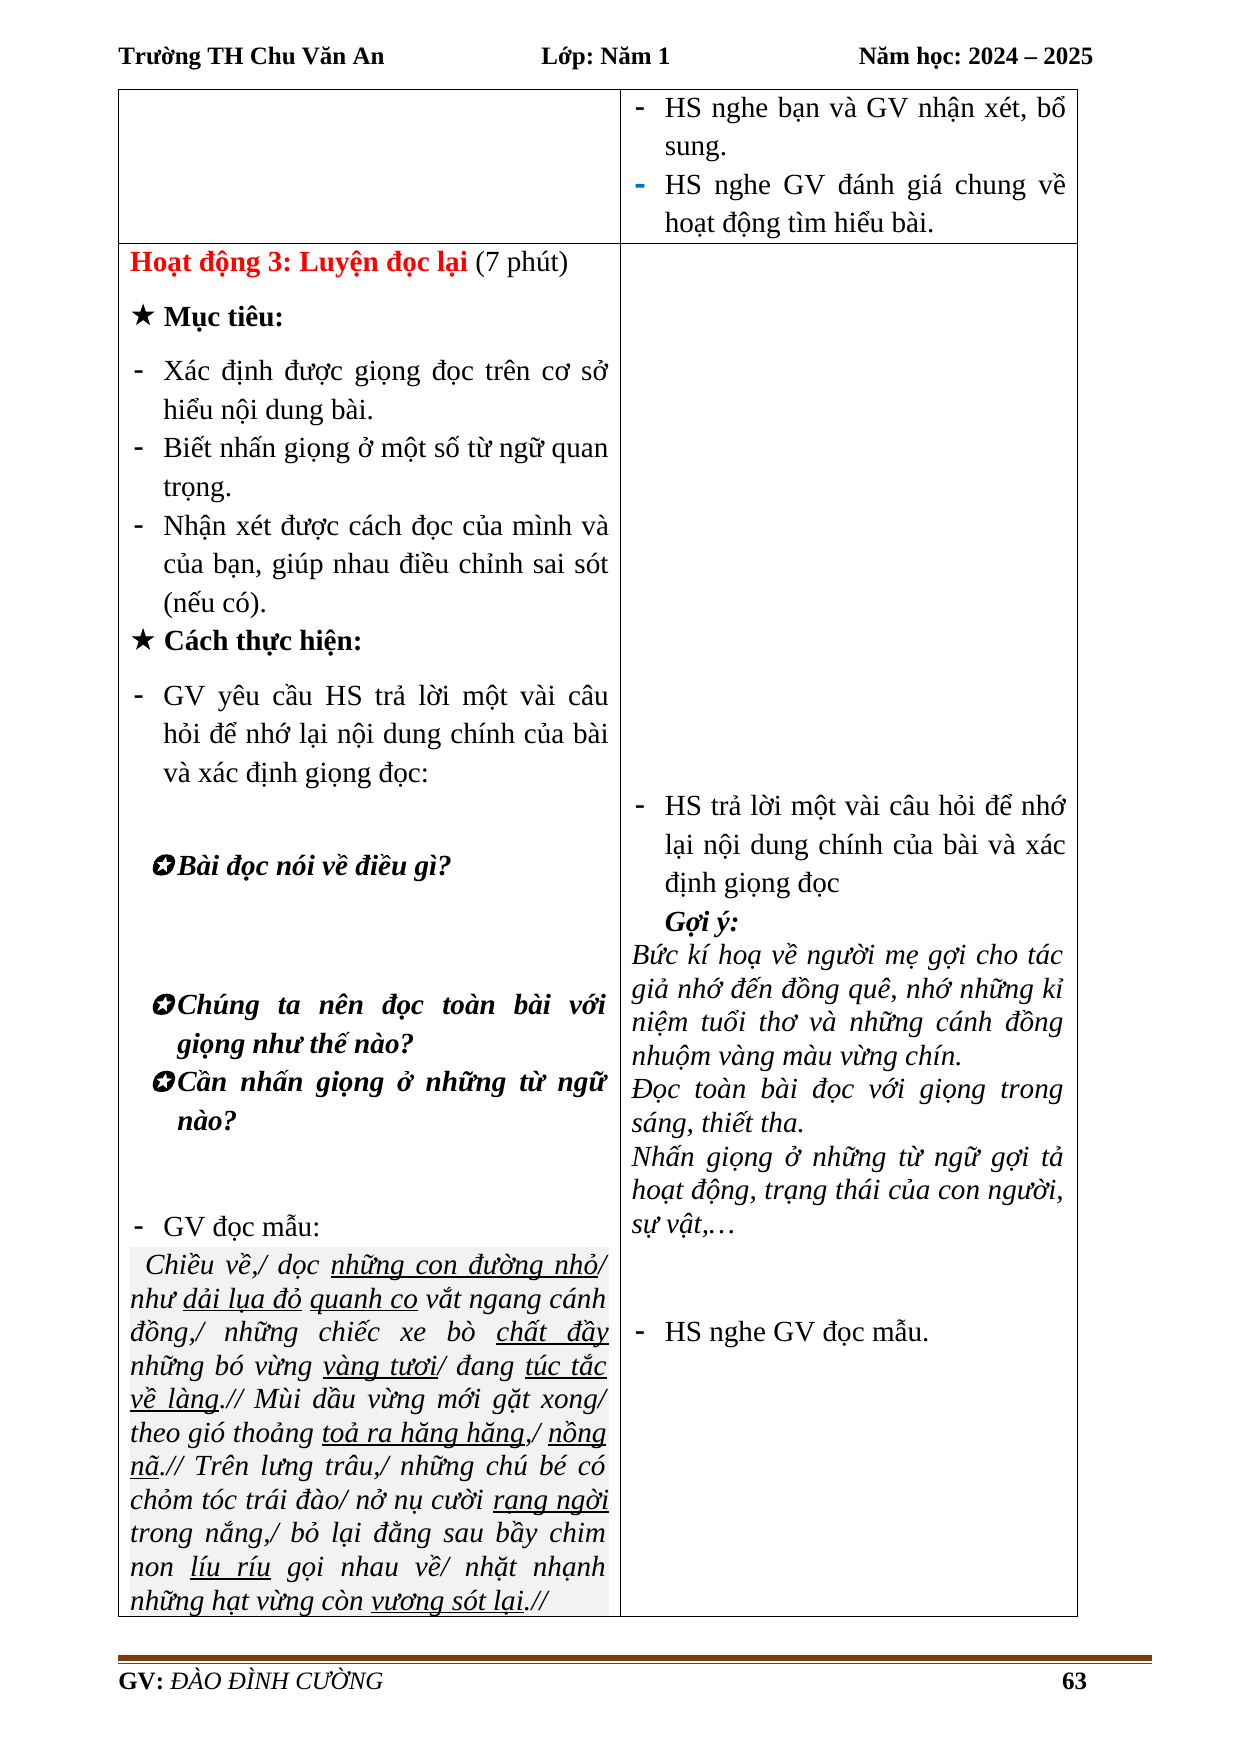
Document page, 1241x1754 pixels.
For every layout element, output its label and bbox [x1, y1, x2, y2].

table_cell [621, 90, 1077, 243]
table_cell [119, 90, 620, 243]
table_cell [621, 244, 1077, 1616]
table_cell [119, 244, 620, 1616]
